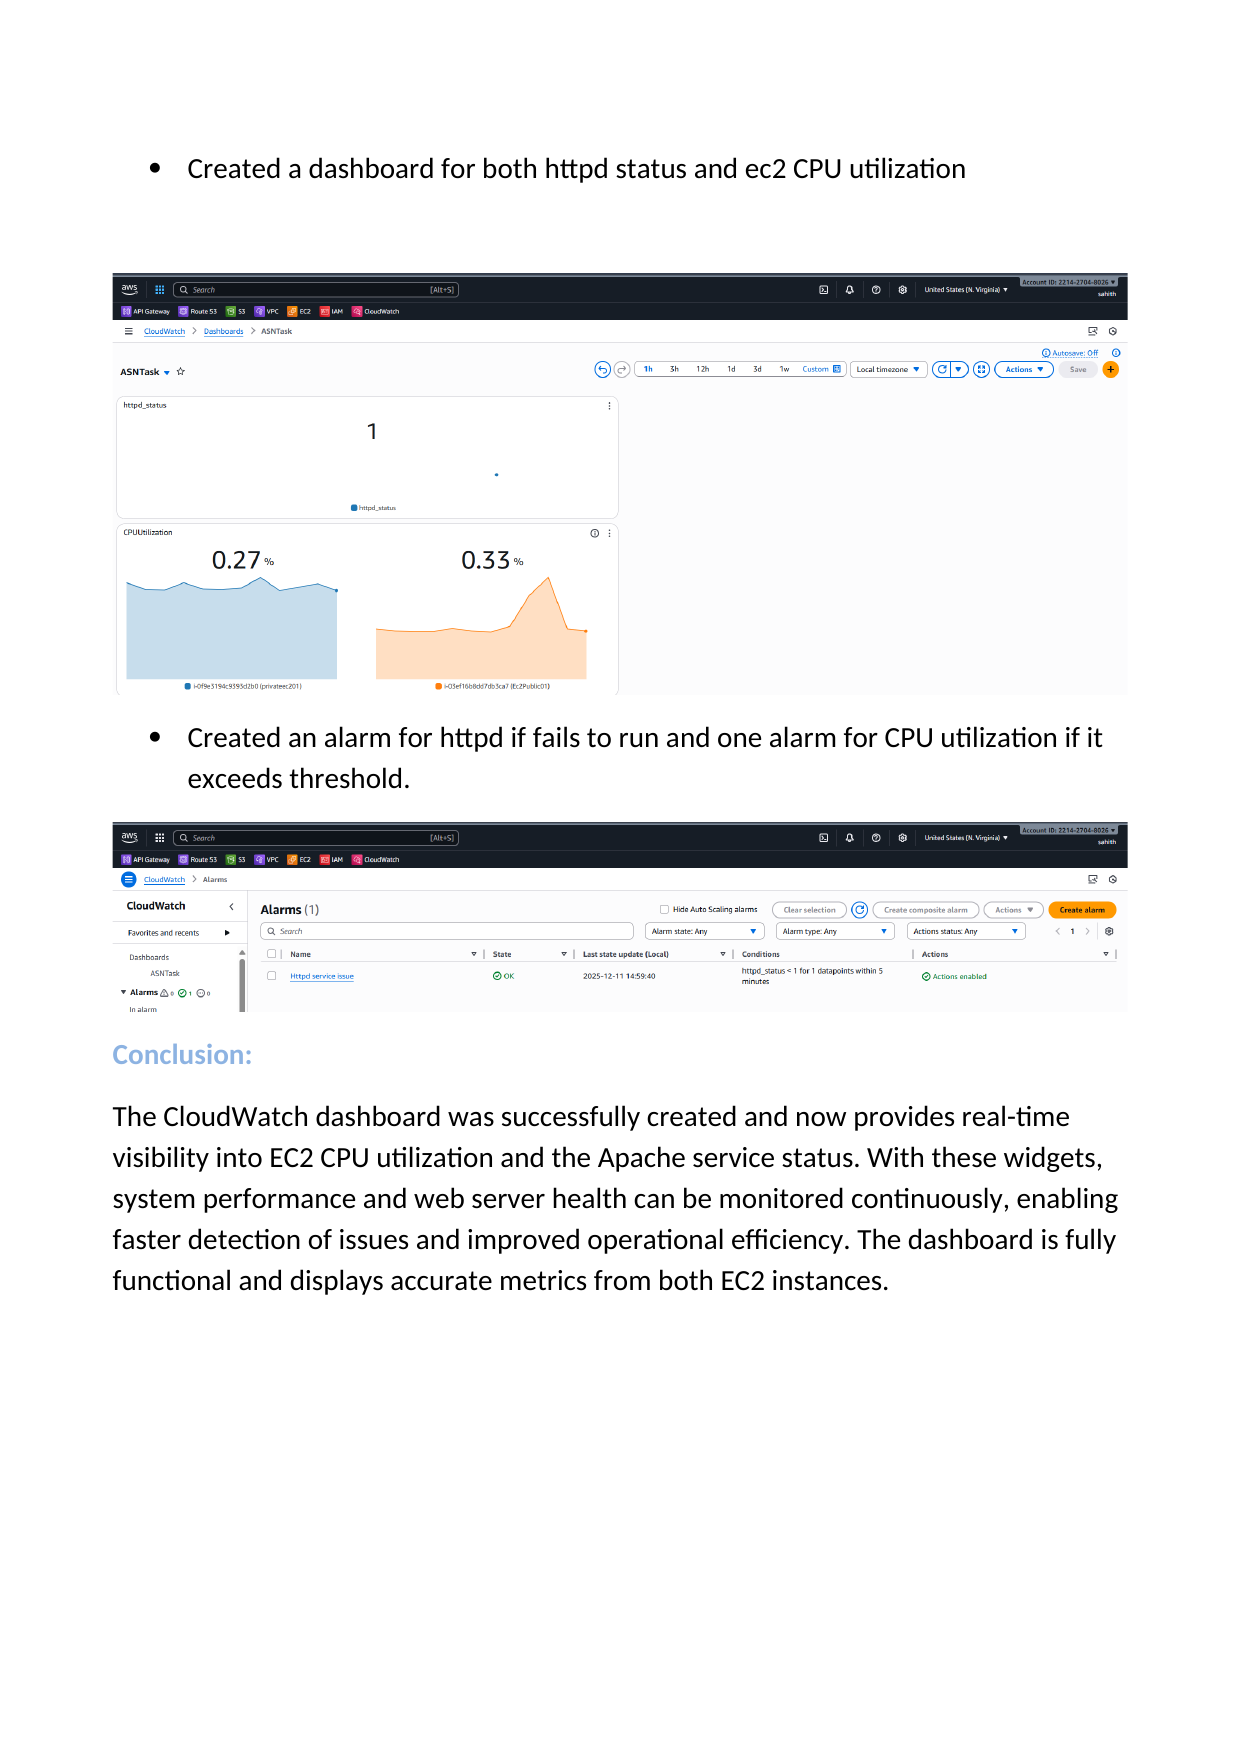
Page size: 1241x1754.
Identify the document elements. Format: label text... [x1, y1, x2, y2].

list Created a dashboard for both httpd status and ec2 CPU utilization [150, 150, 1128, 186]
list Created an alarm for httpd if fails to run and one alarm for CPU utilization if it exceeds threshold. [150, 719, 1128, 796]
picture [112, 273, 1128, 695]
text The CloudWatch dashboard was successfully created and now provides real-time visibility into EC2 CPU utilization and the Apache service status. With these widgets, system performance and web server health can be monitored continuously, enabling faster detection of issues and improved operational efficiency. The dashboard is fully functional and displays accurate metrics from both EC2 instances. [112, 1098, 1128, 1298]
text Conclusion: [112, 1036, 1128, 1072]
picture [112, 822, 1128, 1012]
